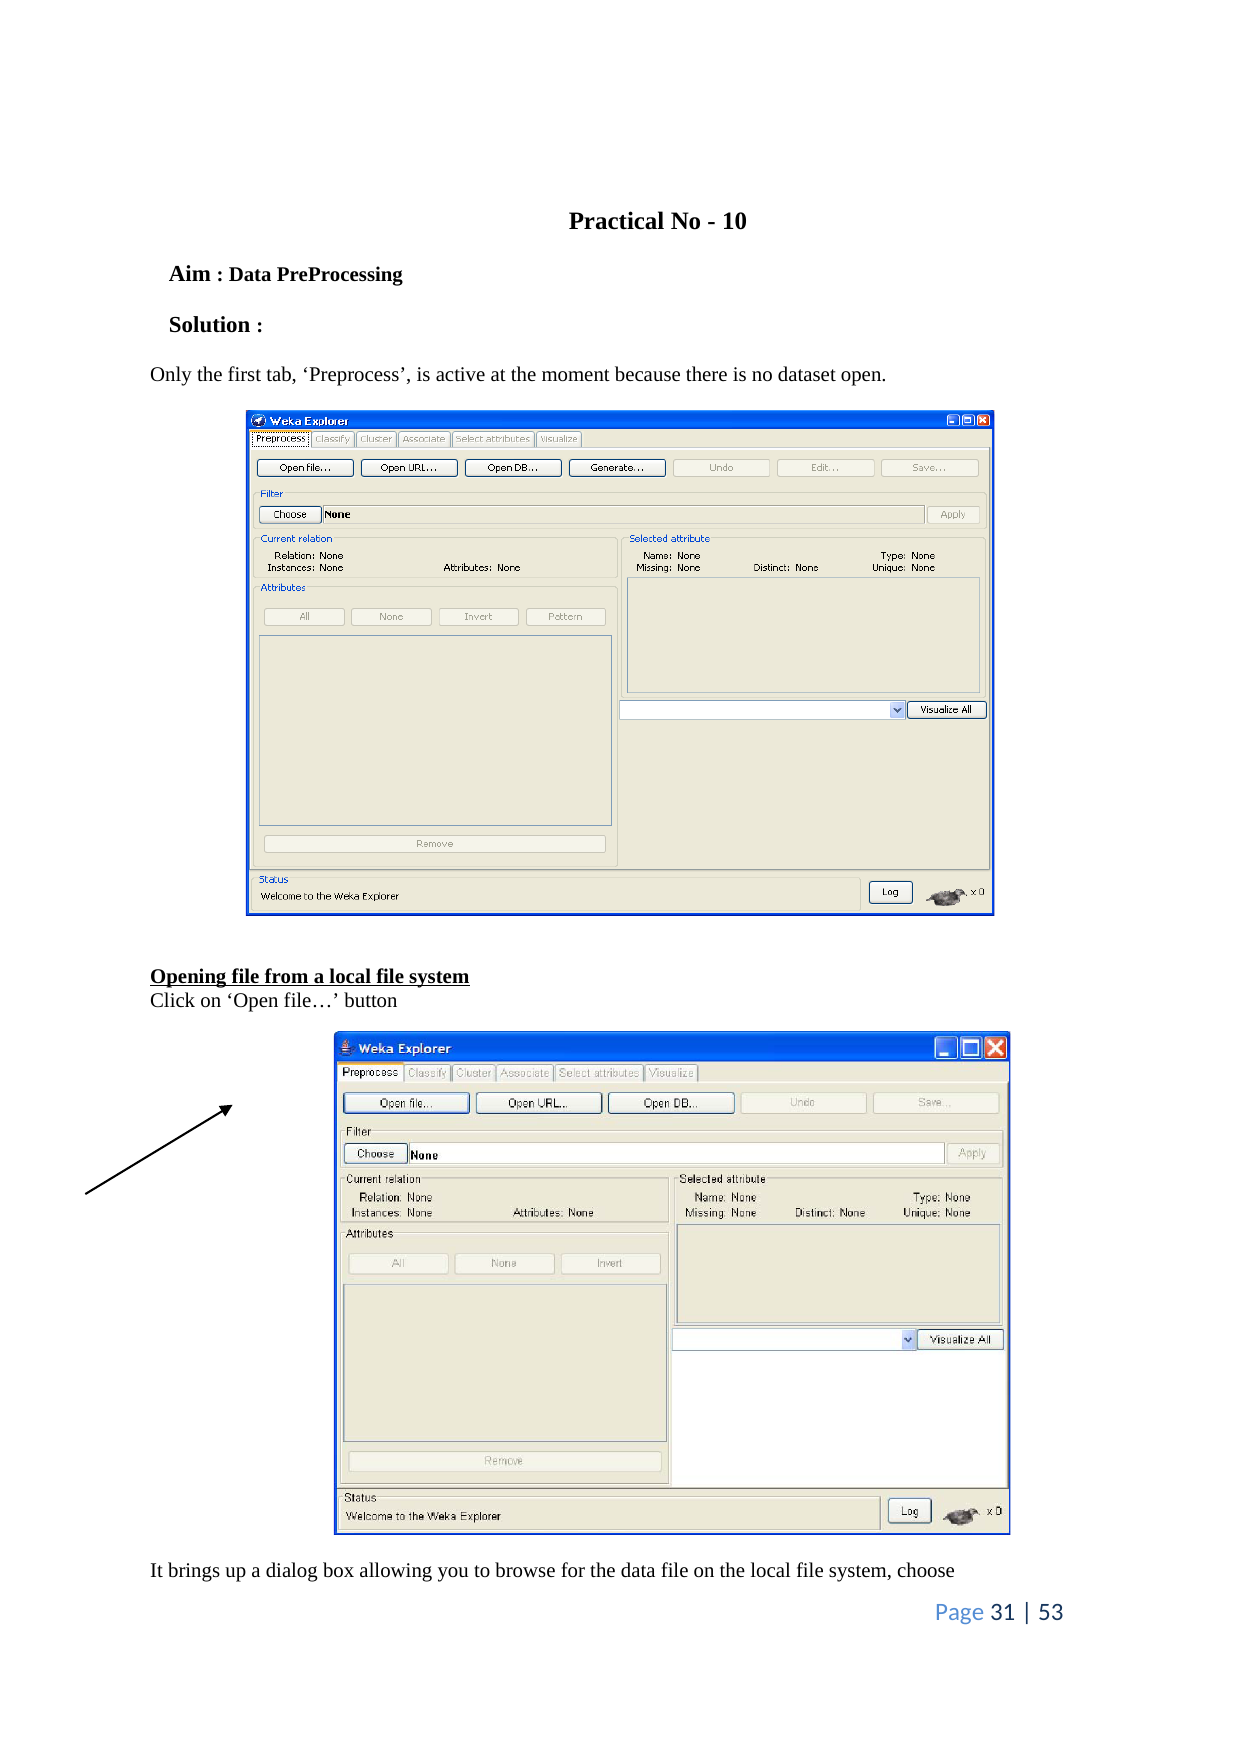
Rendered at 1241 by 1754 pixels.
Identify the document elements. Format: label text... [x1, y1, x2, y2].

text Opening file from a local file system [150, 964, 1090, 988]
text It brings up a dialog box allowing you to browse for the data file on the local file system, choose [150, 1558, 1090, 1582]
text Practical No - 10 [150, 206, 1090, 234]
text Solution : [169, 311, 1090, 337]
text Click on ‘Open file…’ button [150, 988, 1090, 1012]
text Aim : Data PreProcessing [169, 260, 1090, 286]
picture [333, 1031, 1011, 1535]
picture [245, 410, 995, 916]
text Only the first tab, ‘Preprocess’, is active at the moment because there is no dataset open. [150, 362, 1090, 386]
